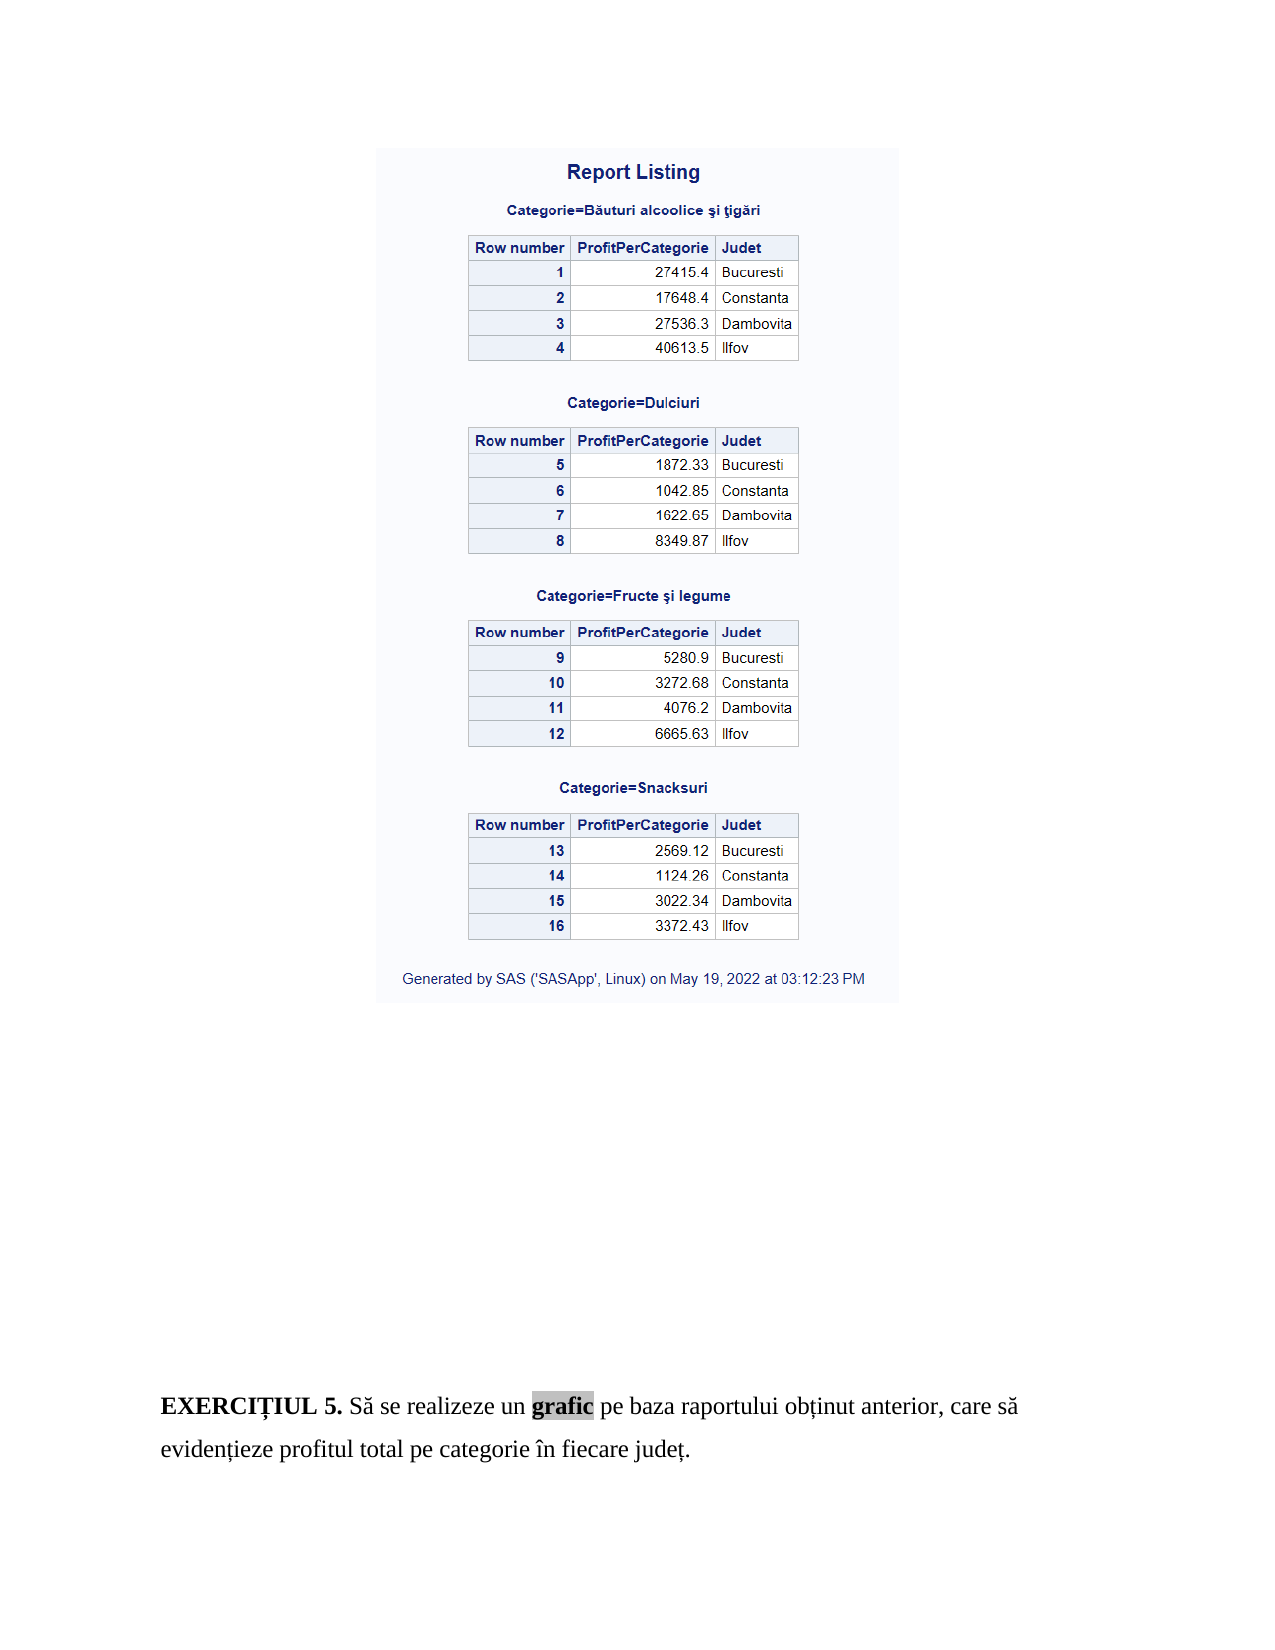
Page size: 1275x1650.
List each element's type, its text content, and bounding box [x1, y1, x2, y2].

text EXERCIȚIUL 5. Să se realizeze un grafic pe baza raportului obținut anterior, care să evidențieze profitul total pe categorie în fiecare județ. [160, 1391, 1112, 1463]
picture [376, 148, 899, 1003]
